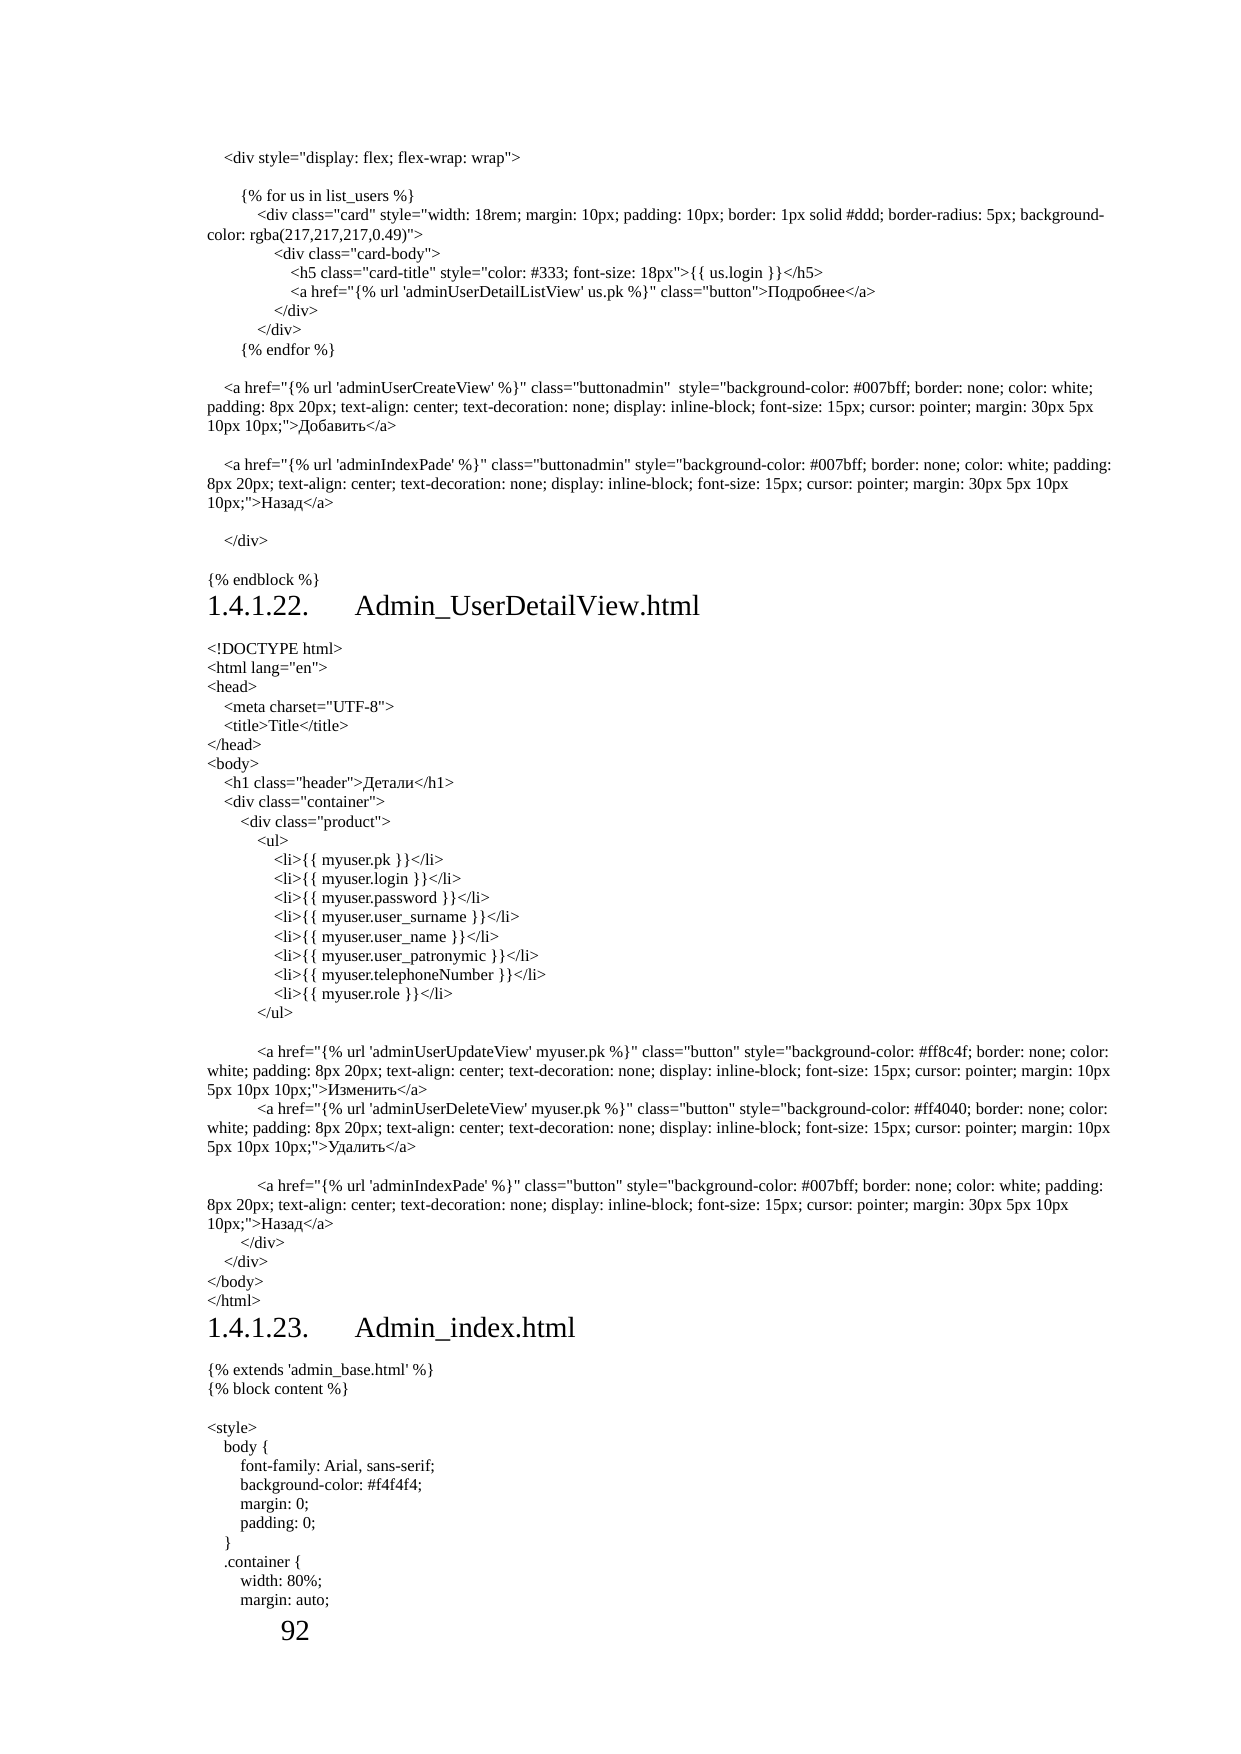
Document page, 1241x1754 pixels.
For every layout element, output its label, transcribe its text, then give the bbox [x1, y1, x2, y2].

text <li>{{ myuser.user_name }}</li> [207, 926, 1122, 946]
text {% for us in list_users %} [207, 186, 1122, 205]
text <li>{{ myuser.password }}</li> [207, 888, 1122, 907]
text <div class="container"> [207, 792, 1122, 811]
text padding: 0; [207, 1513, 1122, 1532]
text <div class="product"> [207, 811, 1122, 831]
text <h5 class="card-title" style="color: #333; font-size: 18px">{{ us.login }}</h5> [207, 263, 1122, 282]
text <a href="{% url 'adminUserDeleteView' myuser.pk %}" class="button" style="background-color: #ff4040; border: none; color: white; padding: 8px 20px; text-align: center; text-decoration: none; display: inline-block; font-size: 15px; cursor: pointer; margin: 10px 5px 10px 10px;">Удалить</a> [207, 1099, 1122, 1156]
list Admin_index.html [207, 1310, 1122, 1343]
text </div> [207, 1252, 1122, 1271]
text <li>{{ myuser.user_surname }}</li> [207, 907, 1122, 926]
text <li>{{ myuser.pk }}</li> [207, 850, 1122, 869]
text <!DOCTYPE html> [207, 639, 1122, 658]
text <li>{{ myuser.user_patronymic }}</li> [207, 946, 1122, 965]
text <head> [207, 677, 1122, 696]
text <li>{{ myuser.role }}</li> [207, 984, 1122, 1003]
text <div class="card" style="width: 18rem; margin: 10px; padding: 10px; border: 1px solid #ddd; border-radius: 5px; background-color: rgba(217,217,217,0.49)"> [207, 205, 1122, 243]
text <div class="card-body"> [207, 243, 1122, 263]
text <html lang="en"> [207, 658, 1122, 677]
text </head> [207, 735, 1122, 754]
text width: 80%; [207, 1571, 1122, 1590]
text <a href="{% url 'adminUserUpdateView' myuser.pk %}" class="button" style="background-color: #ff8c4f; border: none; color: white; padding: 8px 20px; text-align: center; text-decoration: none; display: inline-block; font-size: 15px; cursor: pointer; margin: 10px 5px 10px 10px;">Изменить</a> [207, 1041, 1122, 1099]
text .container { [207, 1552, 1122, 1571]
text <style> [207, 1417, 1122, 1437]
text <a href="{% url 'adminIndexPade' %}" class="buttonadmin" style="background-color: #007bff; border: none; color: white; padding: 8px 20px; text-align: center; text-decoration: none; display: inline-block; font-size: 15px; cursor: pointer; margin: 30px 5px 10px 10px;">Назад</a> [207, 454, 1122, 512]
text </div> [207, 320, 1122, 339]
text margin: 0; [207, 1494, 1122, 1513]
text <title>Title</title> [207, 716, 1122, 735]
text </div> [207, 531, 1122, 550]
text </body> [207, 1271, 1122, 1291]
text <div style="display: flex; flex-wrap: wrap"> [207, 148, 1122, 167]
text <body> [207, 754, 1122, 773]
text <a href="{% url 'adminUserDetailListView' us.pk %}" class="button">Подробнее</a> [207, 282, 1122, 301]
text {% extends 'admin_base.html' %} [207, 1360, 1122, 1379]
text {% endfor %} [207, 339, 1122, 358]
text </ul> [207, 1003, 1122, 1022]
text {% endblock %} [207, 569, 1122, 588]
text <h1 class="header">Детали</h1> [207, 773, 1122, 792]
text <meta charset="UTF-8"> [207, 696, 1122, 716]
text <ul> [207, 831, 1122, 850]
text <a href="{% url 'adminIndexPade' %}" class="button" style="background-color: #007bff; border: none; color: white; padding: 8px 20px; text-align: center; text-decoration: none; display: inline-block; font-size: 15px; cursor: pointer; margin: 30px 5px 10px 10px;">Назад</a> [207, 1176, 1122, 1233]
text background-color: #f4f4f4; [207, 1475, 1122, 1494]
text </div> [207, 1233, 1122, 1252]
text margin: auto; [207, 1590, 1122, 1609]
text <li>{{ myuser.telephoneNumber }}</li> [207, 965, 1122, 984]
text font-family: Arial, sans-serif; [207, 1456, 1122, 1475]
text </div> [207, 301, 1122, 320]
text } [207, 1532, 1122, 1552]
text body { [207, 1437, 1122, 1456]
text <a href="{% url 'adminUserCreateView' %}" class="buttonadmin" style="background-color: #007bff; border: none; color: white; padding: 8px 20px; text-align: center; text-decoration: none; display: inline-block; font-size: 15px; cursor: pointer; margin: 30px 5px 10px 10px;">Добавить</a> [207, 378, 1122, 435]
text <li>{{ myuser.login }}</li> [207, 869, 1122, 888]
list Admin_UserDetailView.html [207, 588, 1122, 622]
text {% block content %} [207, 1379, 1122, 1398]
text </html> [207, 1291, 1122, 1310]
